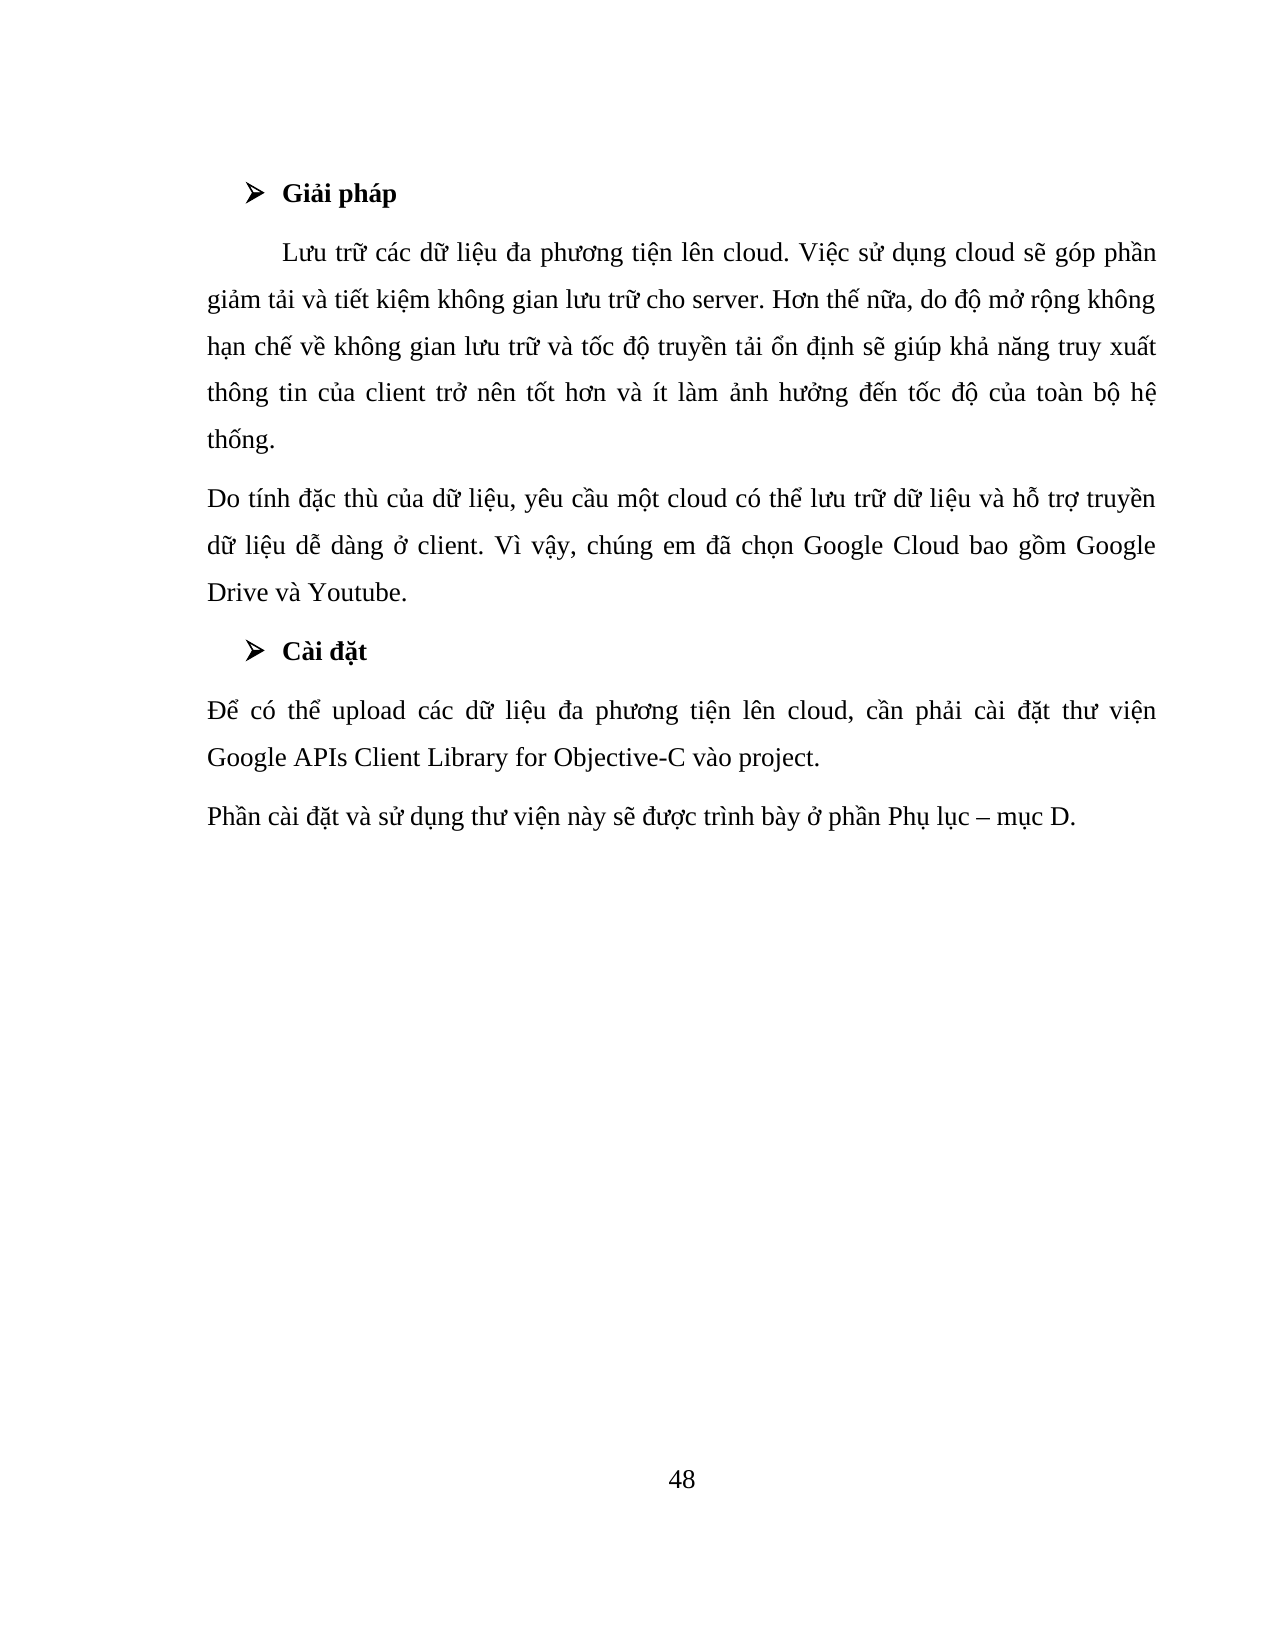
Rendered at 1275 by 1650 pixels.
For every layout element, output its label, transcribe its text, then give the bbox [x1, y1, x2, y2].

list Giải pháp [244, 177, 1157, 208]
list Cài đặt [244, 635, 1157, 666]
text Lưu trữ các dữ liệu đa phương tiện lên cloud. Việc sử dụng cloud sẽ góp phần giảm tải và tiết kiệm không gian lưu trữ cho server. Hơn thế nữa, do độ mở rộng không hạn chế về không gian lưu trữ và tốc độ truyền tải ổn định sẽ giúp khả năng truy xuất thông tin của client trở nên tốt hơn và ít làm ảnh hưởng đến tốc độ của toàn bộ hệ thống. [207, 237, 1157, 454]
text Để có thể upload các dữ liệu đa phương tiện lên cloud, cần phải cài đặt thư viện Google APIs Client Library for Objective-C vào project. [207, 694, 1157, 772]
text Do tính đặc thù của dữ liệu, yêu cầu một cloud có thể lưu trữ dữ liệu và hỗ trợ truyền dữ liệu dễ dàng ở client. Vì vậy, chúng em đã chọn Google Cloud bao gồm Google Drive và Youtube. [207, 482, 1157, 607]
text Phần cài đặt và sử dụng thư viện này sẽ được trình bày ở phần Phụ lục – mục D. [207, 800, 1157, 831]
